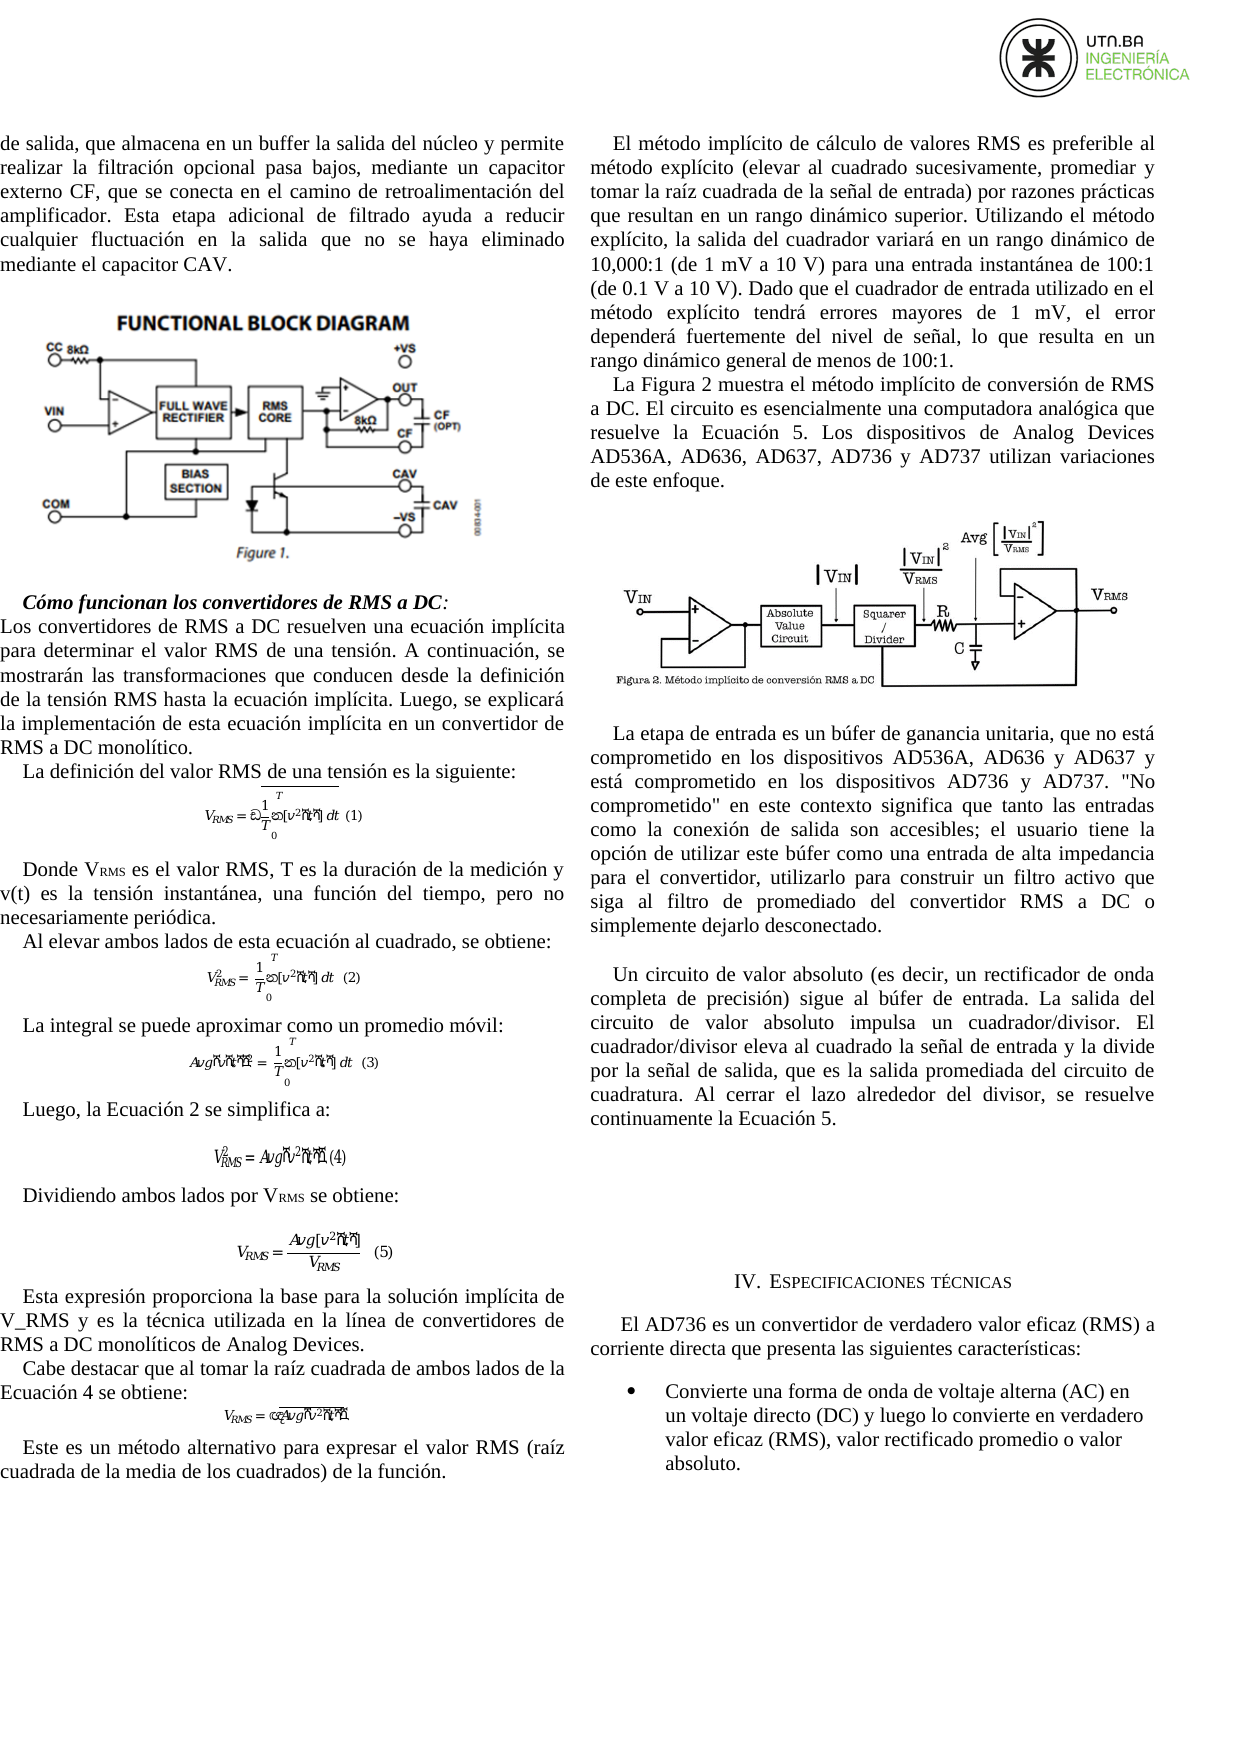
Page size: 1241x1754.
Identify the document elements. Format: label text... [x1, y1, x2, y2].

subtitle Convierte una forma de onda de voltaje alterna (AC) en un voltaje directo (DC) y luego lo convierte en verdadero valor eficaz (RMS), valor rectificado promedio o valor absoluto. [628, 1379, 1156, 1475]
text Al elevar ambos lados de esta ecuación al cuadrado, se obtiene: [0, 929, 565, 953]
text Esta expresión proporciona la base para la solución implícita de V_RMS y es la técnica utilizada en la línea de convertidores de RMS a DC monolíticos de Analog Devices. [0, 1284, 565, 1356]
text La definición del valor RMS de una tensión es la siguiente: [0, 759, 565, 783]
text Los convertidores de RMS a DC resuelven una ecuación implícita para determinar el valor RMS de una tensión. A continuación, se mostrarán las transformaciones que conducen desde la definición de la tensión RMS hasta la ecuación implícita. Luego, se explicará la implementación de esta ecuación implícita en un convertidor de RMS a DC monolítico. [0, 614, 565, 759]
text La integral se puede aproximar como un promedio móvil: [0, 1013, 565, 1037]
picture [993, 14, 1197, 103]
text Un circuito de valor absoluto (es decir, un rectificador de onda completa de precisión) sigue al búfer de entrada. La salida del circuito de valor absoluto impulsa un cuadrador/divisor. El cuadrador/divisor eleva al cuadrado la señal de entrada y la divide por la señal de salida, que es la salida promediada del circuito de cuadratura. Al cerrar el lazo alrededor del divisor, se resuelve continuamente la Ecuación 5. [590, 961, 1156, 1130]
text Este es un método alternativo para expresar el valor RMS (raíz cuadrada de la media de los cuadrados) de la función. [0, 1435, 565, 1483]
subtitle Especificaciones técnicas [590, 1269, 1156, 1293]
text El método implícito de cálculo de valores RMS es preferible al método explícito (elevar al cuadrado sucesivamente, promediar y tomar la raíz cuadrada de la señal de entrada) por razones prácticas que resultan en un rango dinámico superior. Utilizando el método explícito, la salida del cuadrador variará en un rango dinámico de 10,000:1 (de 1 mV a 10 V) para una entrada instantánea de 100:1 (de 0.1 V a 10 V). Dado que el cuadrador de entrada utilizado en el método explícito tendrá errores mayores de 1 mV, el error dependerá fuertemente del nivel de señal, lo que resulta en un rango dinámico general de menos de 100:1. [590, 131, 1156, 372]
picture [612, 516, 1133, 697]
text Cabe destacar que al tomar la raíz cuadrada de ambos lados de la Ecuación 4 se obtiene: [0, 1356, 565, 1404]
picture [22, 299, 498, 567]
text La etapa de entrada es un búfer de ganancia unitaria, que no está comprometido en los dispositivos AD536A, AD636 y AD637 y está comprometido en los dispositivos AD736 y AD737. "No comprometido" en este contexto significa que tanto las entradas como la conexión de salida son accesibles; el usuario tiene la opción de utilizar este búfer como una entrada de alta impedancia para el convertidor, utilizarlo para construir un filtro activo que siga al filtro de promediado del convertidor RMS a DC o simplemente dejarlo desconectado. [590, 721, 1156, 937]
text Luego, la Ecuación 2 se simplifica a: [0, 1097, 565, 1121]
text Dividiendo ambos lados por VRMS se obtiene: [0, 1183, 565, 1207]
subtitle El AD736 es un convertidor de verdadero valor eficaz (RMS) a corriente directa que presenta las siguientes características: [590, 1312, 1156, 1360]
text Cómo funcionan los convertidores de RMS a DC: [0, 590, 565, 614]
text Donde VRMS es el valor RMS, T es la duración de la medición y v(t) es la tensión instantánea, una función del tiempo, pero no necesariamente periódica. [0, 857, 565, 929]
text La Figura 2 muestra el método implícito de conversión de RMS a DC. El circuito es esencialmente una computadora analógica que resuelve la Ecuación 5. Los dispositivos de Analog Devices AD536A, AD636, AD637, AD736 y AD737 utilizan variaciones de este enfoque. [590, 372, 1156, 492]
